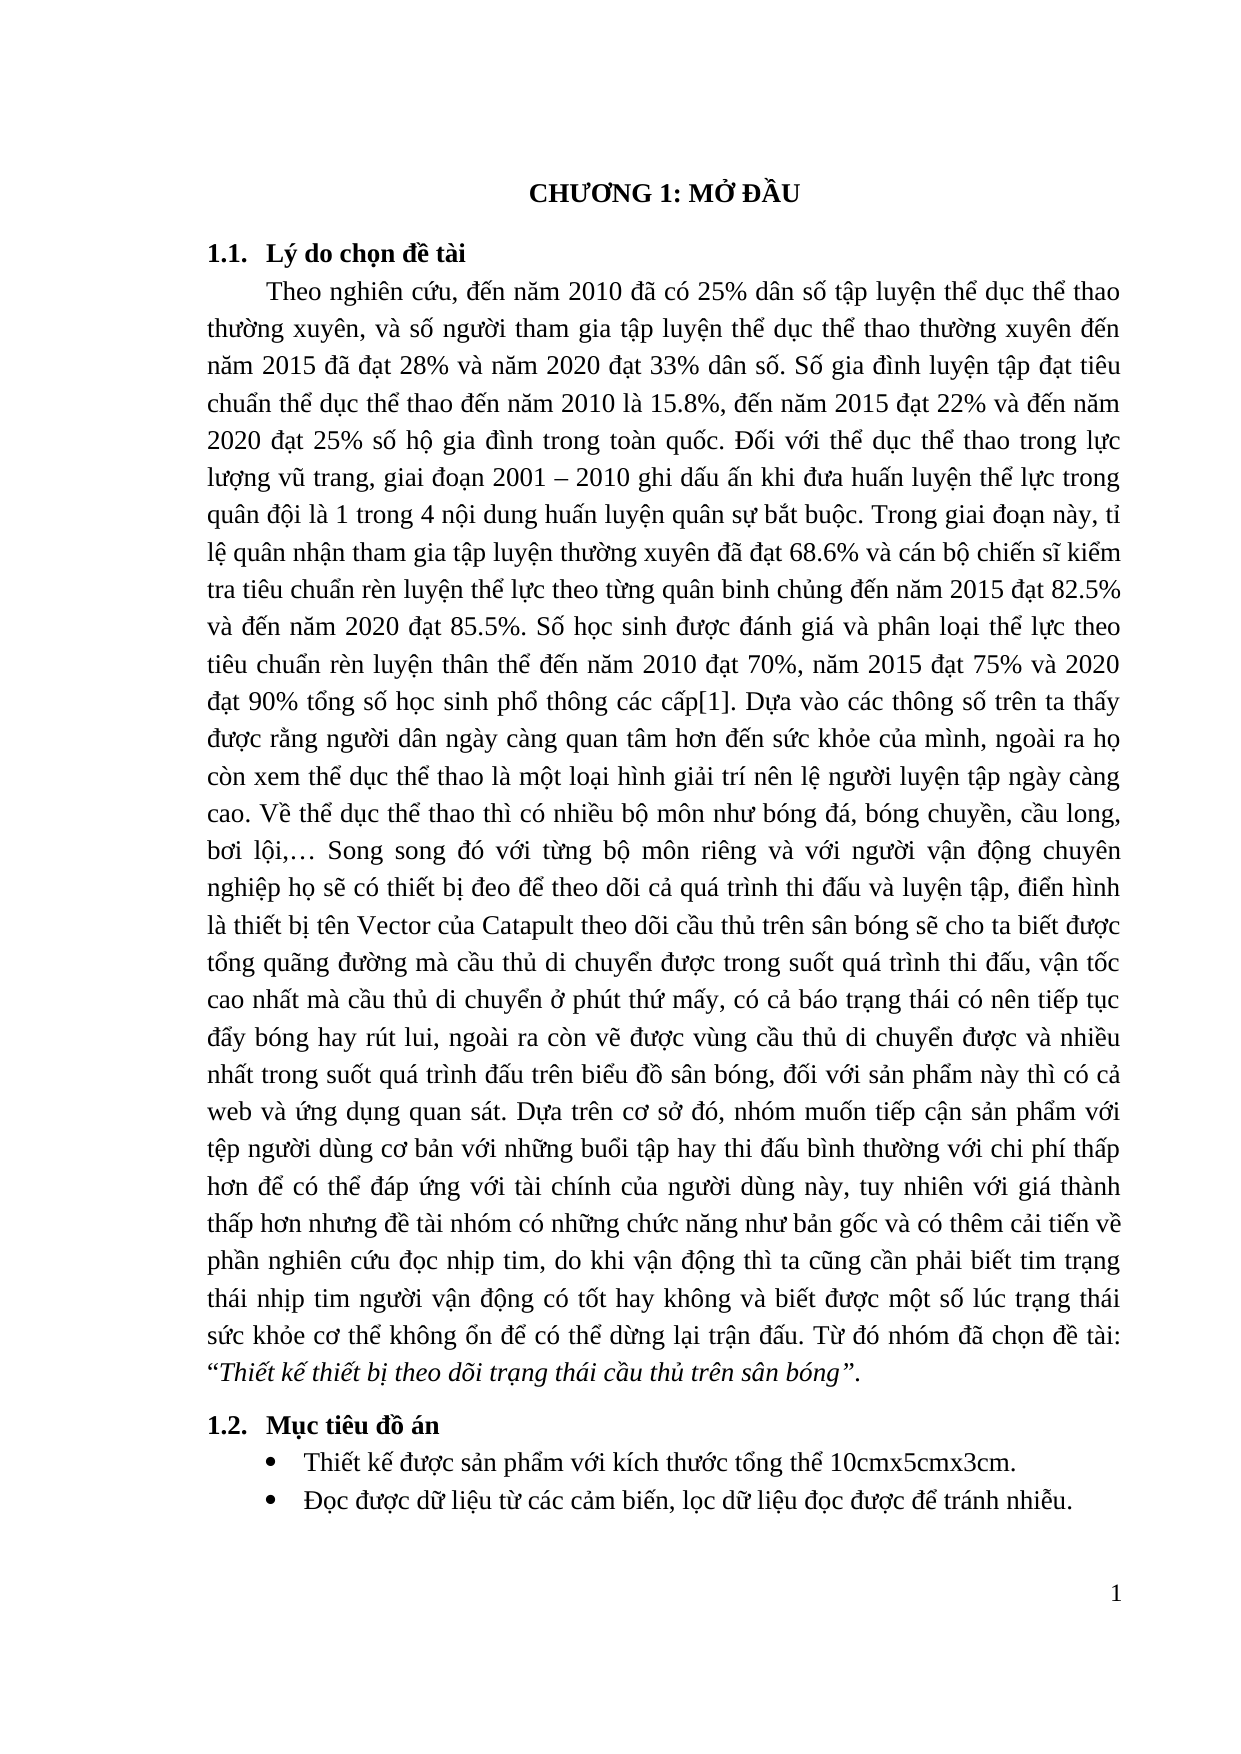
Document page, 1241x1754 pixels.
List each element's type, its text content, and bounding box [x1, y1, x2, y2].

list Thiết kế được sản phẩm với kích thước tổng thể 10cmx5cmx3cm. [266, 1446, 1122, 1478]
list Theo nghiên cứu, đến năm 2010 đã có 25% dân số tập luyện thể dục thể thao thường xuyên, và số người tham gia tập luyện thể dục thể thao thường xuyên đến năm 2015 đã đạt 28% và năm 2020 đạt 33% dân số. Số gia đình luyện tập đạt tiêu chuẩn thể dục thể thao đến năm 2010 là 15.8%, đến năm 2015 đạt 22% và đến năm 2020 đạt 25% số hộ gia đình trong toàn quốc. Đối với thể dục thể thao trong lực lượng vũ trang, giai đoạn 2001 – 2010 ghi dấu ấn khi đưa huấn luyện thể lực trong quân đội là 1 trong 4 nội dung huấn luyện quân sự bắt buộc. Trong giai đoạn này, tỉ lệ quân nhận tham gia tập luyện thường xuyên đã đạt 68.6% và cán bộ chiến sĩ kiểm tra tiêu chuẩn rèn luyện thể lực theo từng quân binh chủng đến năm 2015 đạt 82.5% và đến năm 2020 đạt 85.5%. Số học sinh được đánh giá và phân loại thể lực theo tiêu chuẩn rèn luyện thân thể đến năm 2010 đạt 70%, năm 2015 đạt 75% và 2020 đạt 90% tổng số học sinh phổ thông các cấp[1]. Dựa vào các thông số trên ta thấy được rằng người dân ngày càng quan tâm hơn đến sức khỏe của mình, ngoài ra họ còn xem thể dục thể thao là một loại hình giải trí nên lệ người luyện tập ngày càng cao. Về thể dục thể thao thì có nhiều bộ môn như bóng đá, bóng chuyền, cầu long, bơi lội,… Song song đó với từng bộ môn riêng và với người vận động chuyên nghiệp họ sẽ có thiết bị đeo để theo dõi cả quá trình thi đấu và luyện tập, điển hình là thiết bị tên Vector của Catapult theo dõi cầu thủ trên sân bóng sẽ cho ta biết được tổng quãng đường mà cầu thủ di chuyển được trong suốt quá trình thi đấu, vận tốc cao nhất mà cầu thủ di chuyển ở phút thứ mấy, có cả báo trạng thái có nên tiếp tục đẩy bóng hay rút lui, ngoài ra còn vẽ được vùng cầu thủ di chuyển được và nhiều nhất trong suốt quá trình đấu trên biểu đồ sân bóng, đối với sản phẩm này thì có cả web và ứng dụng quan sát. Dựa trên cơ sở đó, nhóm muốn tiếp cận sản phẩm với tệp người dùng cơ bản với những buổi tập hay thi đấu bình thường với chi phí thấp hơn để có thể đáp ứng với tài chính của người dùng này, tuy nhiên với giá thành thấp hơn nhưng đề tài nhóm có những chức năng như bản gốc và có thêm cải tiến về phần nghiên cứu đọc nhịp tim, do khi vận động thì ta cũng cần phải biết tim trạng thái nhịp tim người vận động có tốt hay không và biết được một số lúc trạng thái sức khỏe cơ thể không ổn để có thể dừng lại trận đấu. Từ đó nhóm đã chọn đề tài: “Thiết kế thiết bị theo dõi trạng thái cầu thủ trên sân bóng”. [207, 275, 1122, 1387]
list Lý do chọn đề tài [207, 237, 1122, 269]
list Đọc được dữ liệu từ các cảm biến, lọc dữ liệu đọc được để tránh nhiễu. [266, 1484, 1122, 1515]
list Mục tiêu đồ án [207, 1409, 1122, 1440]
subtitle CHƯƠNG 1: MỞ ĐẦU [207, 177, 1122, 208]
